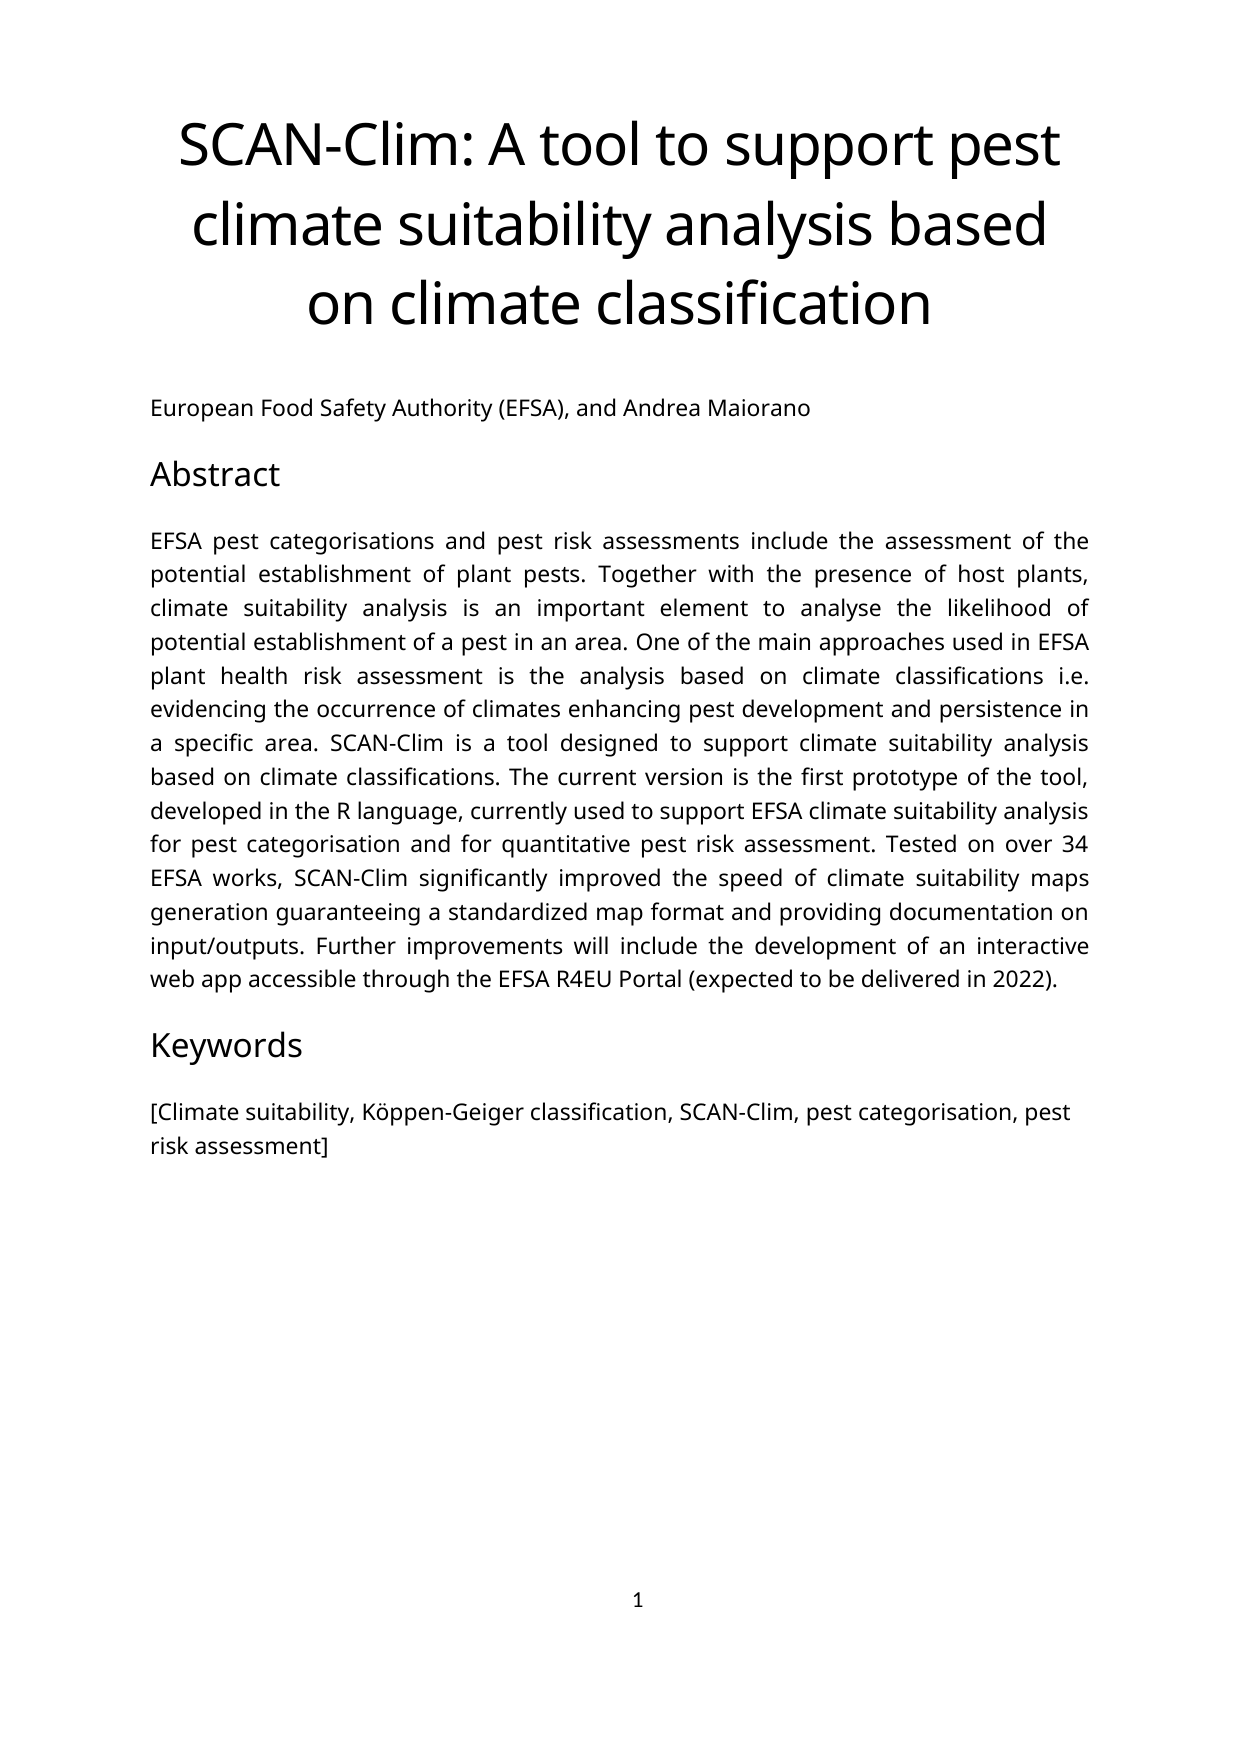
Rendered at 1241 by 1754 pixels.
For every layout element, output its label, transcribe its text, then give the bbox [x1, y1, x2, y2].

text European Food Safety Authority (EFSA), and Andrea Maiorano [150, 392, 1090, 423]
subtitle Abstract [150, 451, 1090, 496]
text EFSA pest categorisations and pest risk assessments include the assessment of the potential establishment of plant pests. Together with the presence of host plants, climate suitability analysis is an important element to analyse the likelihood of potential establishment of a pest in an area. One of the main approaches used in EFSA plant health risk assessment is the analysis based on climate classifications i.e. evidencing the occurrence of climates enhancing pest development and persistence in a specific area. SCAN-Clim is a tool designed to support climate suitability analysis based on climate classifications. The current version is the first prototype of the tool, developed in the R language, currently used to support EFSA climate suitability analysis for pest categorisation and for quantitative pest risk assessment. Tested on over 34 EFSA works, SCAN-Clim significantly improved the speed of climate suitability maps generation guaranteeing a standardized map format and providing documentation on input/outputs. Further improvements will include the development of an interactive web app accessible through the EFSA R4EU Portal (expected to be delivered in 2022). [150, 524, 1090, 994]
text [Climate suitability, Köppen-Geiger classification, SCAN-Clim, pest categorisation, pest risk assessment] [150, 1096, 1090, 1161]
title SCAN-Clim: A tool to support pest climate suitability analysis based on climate classification [150, 103, 1090, 341]
subtitle Keywords [150, 1022, 1090, 1067]
